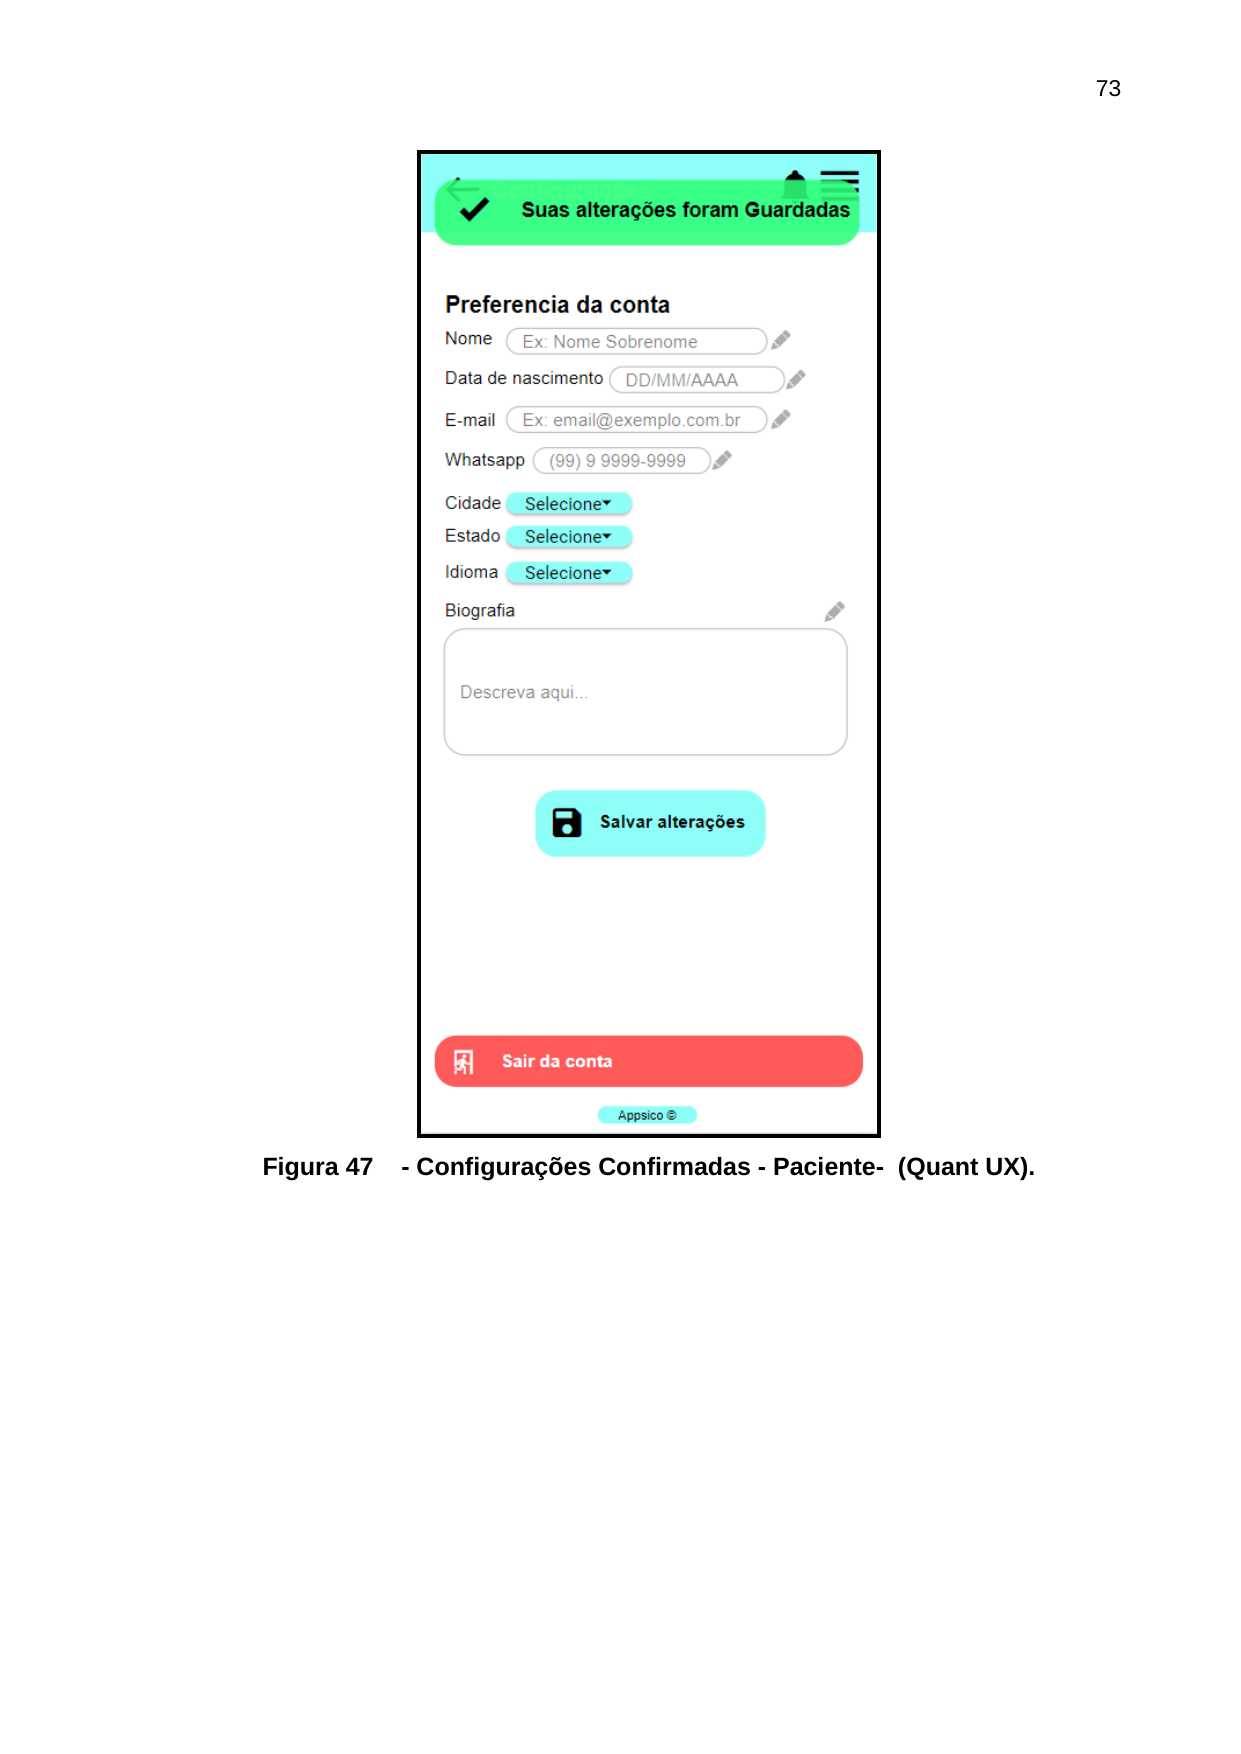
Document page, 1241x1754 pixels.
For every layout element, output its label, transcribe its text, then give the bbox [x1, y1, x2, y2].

text Figura 47 - Configurações Confirmadas - Paciente- (Quant UX). [177, 1151, 1121, 1180]
picture [421, 154, 877, 1134]
